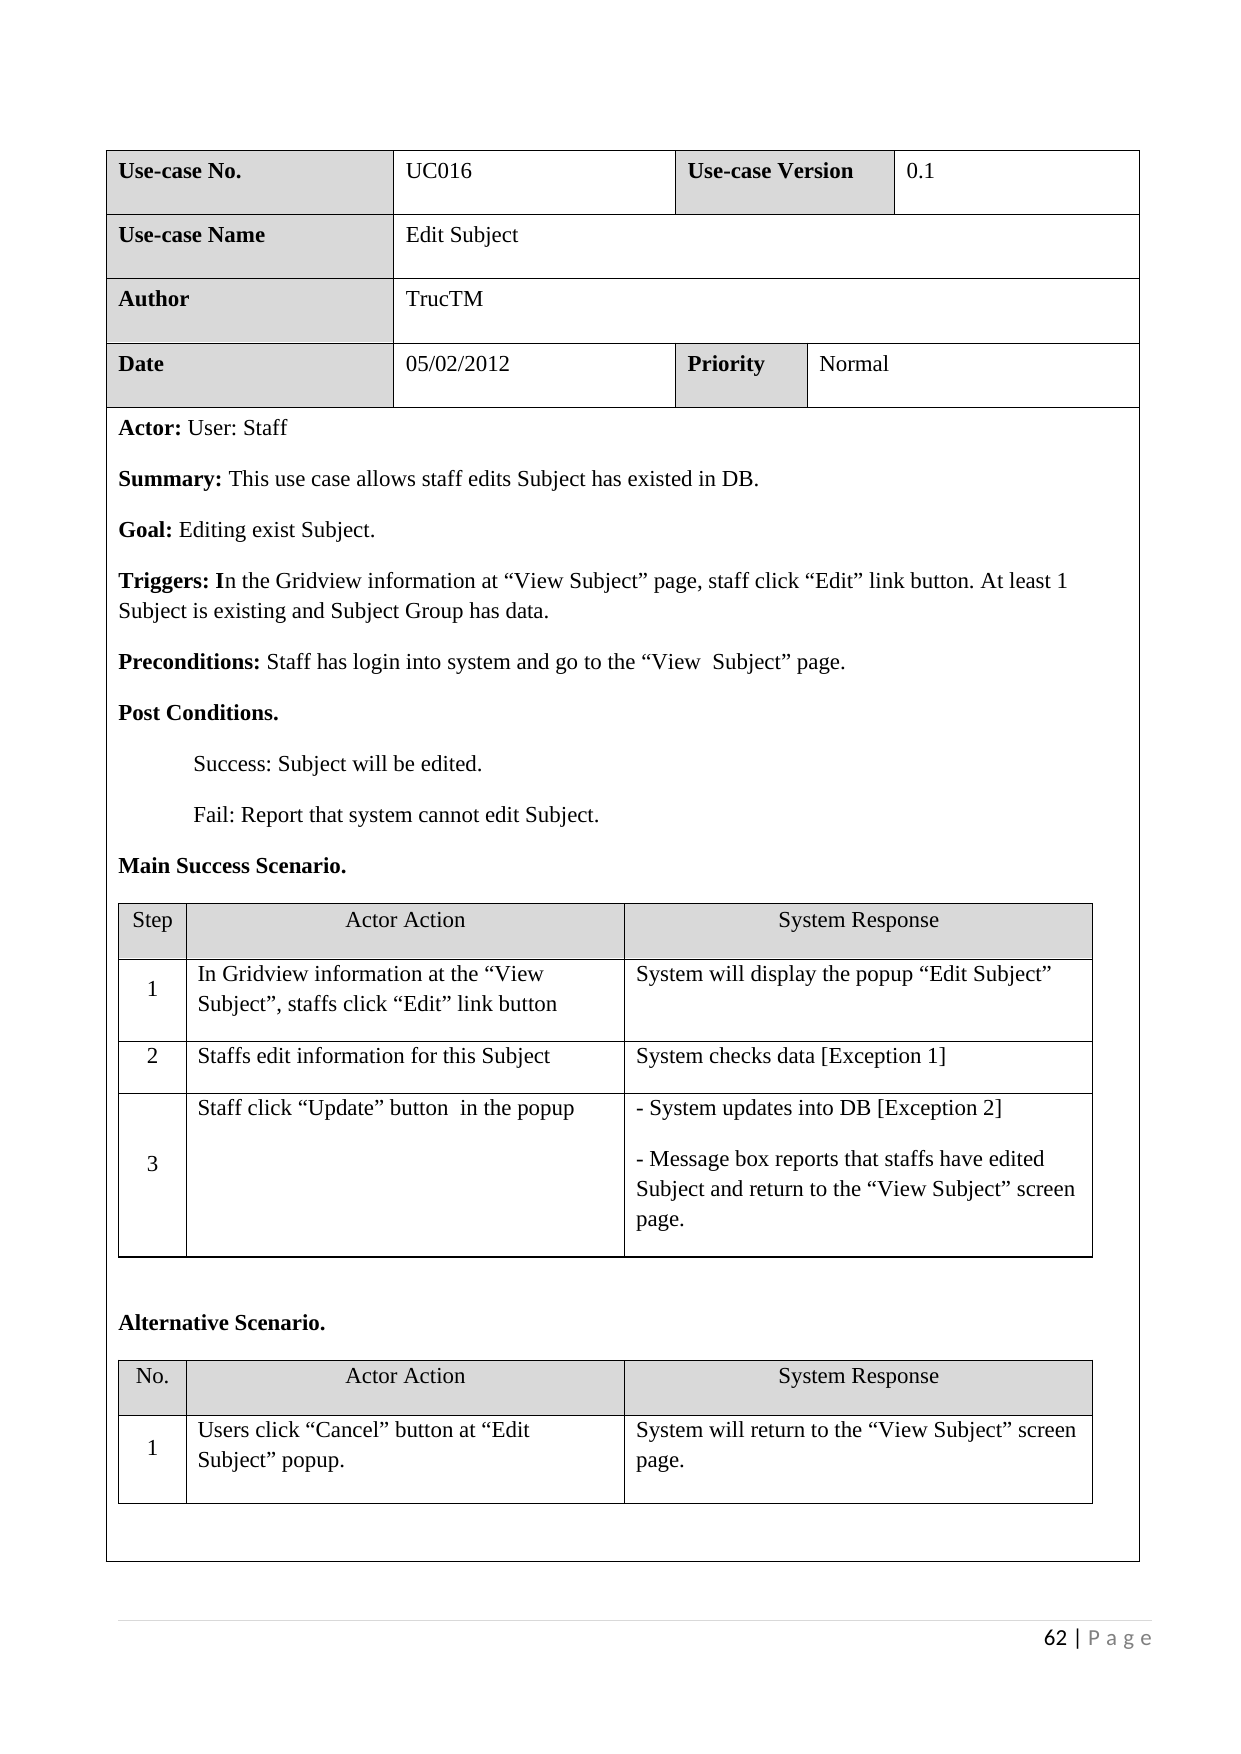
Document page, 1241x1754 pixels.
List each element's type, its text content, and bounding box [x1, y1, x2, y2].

table_cell Normal [808, 344, 1139, 407]
table_cell 05/02/2012 [394, 344, 675, 407]
table_cell Edit Subject [394, 215, 1139, 278]
table_cell Use-case Name [107, 215, 393, 278]
table_cell UC016 [394, 151, 675, 214]
table_cell Use-case Version [676, 151, 894, 214]
table_cell Date [107, 344, 393, 407]
table_cell TrucTM [394, 279, 1139, 342]
table_cell 0.1 [895, 151, 1139, 214]
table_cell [107, 408, 1139, 1561]
table_cell Author [107, 279, 393, 342]
table_cell Use-case No. [107, 151, 393, 214]
table_cell Priority [676, 344, 807, 407]
